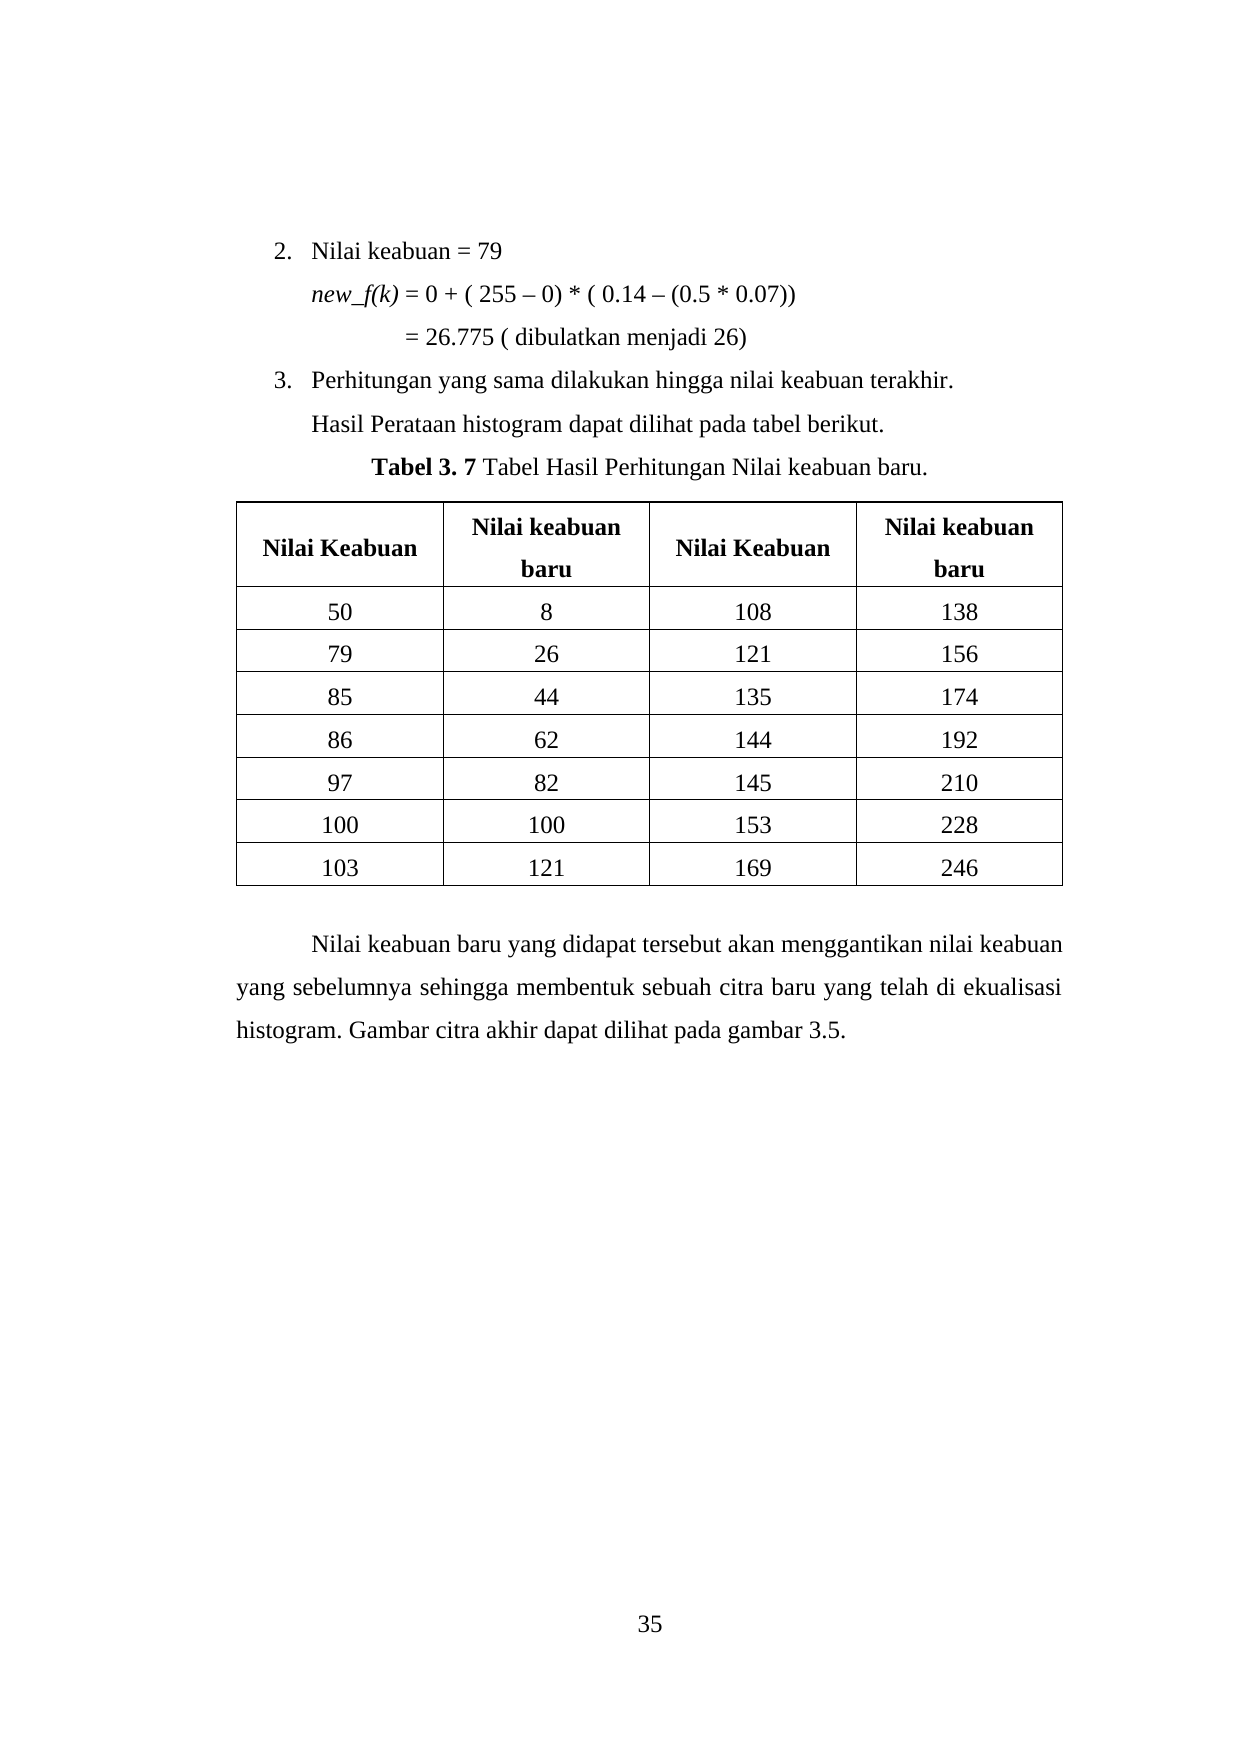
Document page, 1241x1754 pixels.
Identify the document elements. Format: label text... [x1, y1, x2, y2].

table_cell 8 [444, 587, 649, 628]
table_cell 97 [237, 758, 443, 799]
table_cell 246 [857, 843, 1062, 885]
table_cell 85 [237, 672, 443, 714]
table_cell 121 [650, 630, 856, 671]
text new_f(k) = 0 + ( 255 – 0) * ( 0.14 – (0.5 * 0.07)) [311, 279, 1063, 308]
table_cell 228 [857, 800, 1062, 842]
table_cell 62 [444, 715, 649, 757]
text Hasil Perataan histogram dapat dilihat pada tabel berikut. [311, 409, 1063, 437]
table_cell 144 [650, 715, 856, 757]
text = 26.775 ( dibulatkan menjadi 26) [311, 322, 1063, 351]
list Perhitungan yang sama dilakukan hingga nilai keabuan terakhir. [274, 366, 1063, 394]
table_header Nilai keabuan baru [857, 503, 1062, 586]
table_cell 145 [650, 758, 856, 799]
table_cell 108 [650, 587, 856, 628]
table_cell 121 [444, 843, 649, 885]
table_header Nilai Keabuan [237, 503, 443, 586]
table_cell 174 [857, 672, 1062, 714]
table_cell 103 [237, 843, 443, 885]
table_cell 138 [857, 587, 1062, 628]
text Tabel 3. 7 Tabel Hasil Perhitungan Nilai keabuan baru. [236, 452, 1063, 481]
table_cell 100 [237, 800, 443, 842]
table_header Nilai Keabuan [650, 503, 856, 586]
list Nilai keabuan = 79 [274, 236, 1063, 265]
table_cell 82 [444, 758, 649, 799]
table_cell 26 [444, 630, 649, 671]
table_cell 192 [857, 715, 1062, 757]
table_cell 169 [650, 843, 856, 885]
table_cell 156 [857, 630, 1062, 671]
table_cell 50 [237, 587, 443, 628]
table_cell 153 [650, 800, 856, 842]
table_cell 210 [857, 758, 1062, 799]
table_cell 86 [237, 715, 443, 757]
table_cell 44 [444, 672, 649, 714]
table_header Nilai keabuan baru [444, 503, 649, 586]
text Nilai keabuan baru yang didapat tersebut akan menggantikan nilai keabuan yang sebelumnya sehingga membentuk sebuah citra baru yang telah di ekualisasi histogram. Gambar citra akhir dapat dilihat pada gambar 3.5. [236, 929, 1063, 1044]
table_cell 100 [444, 800, 649, 842]
table_cell 135 [650, 672, 856, 714]
table_cell 79 [237, 630, 443, 671]
